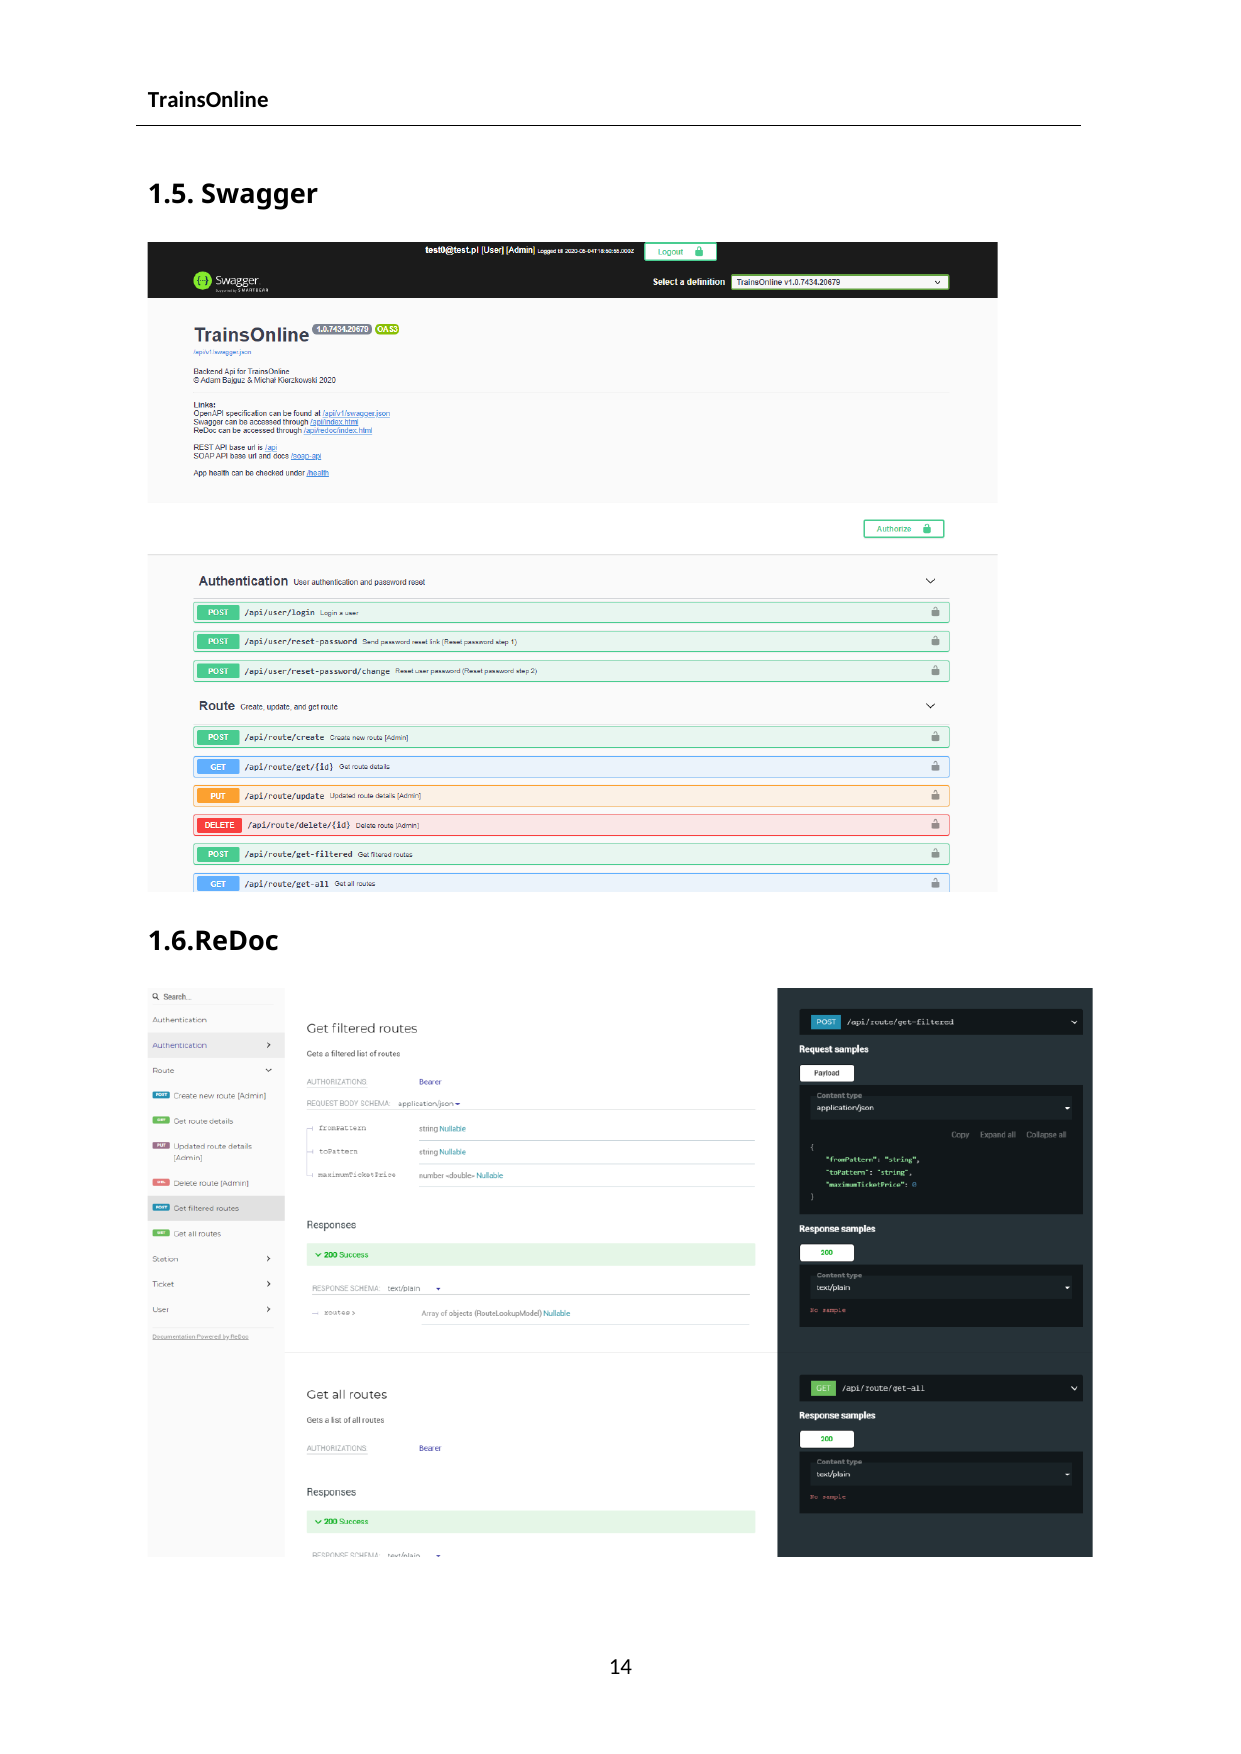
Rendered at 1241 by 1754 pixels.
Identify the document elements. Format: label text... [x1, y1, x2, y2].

picture [147, 242, 998, 892]
picture [147, 988, 1093, 1557]
subtitle 1.5. Swagger [148, 175, 1093, 212]
subtitle 1.6.ReDoc [148, 921, 1093, 958]
